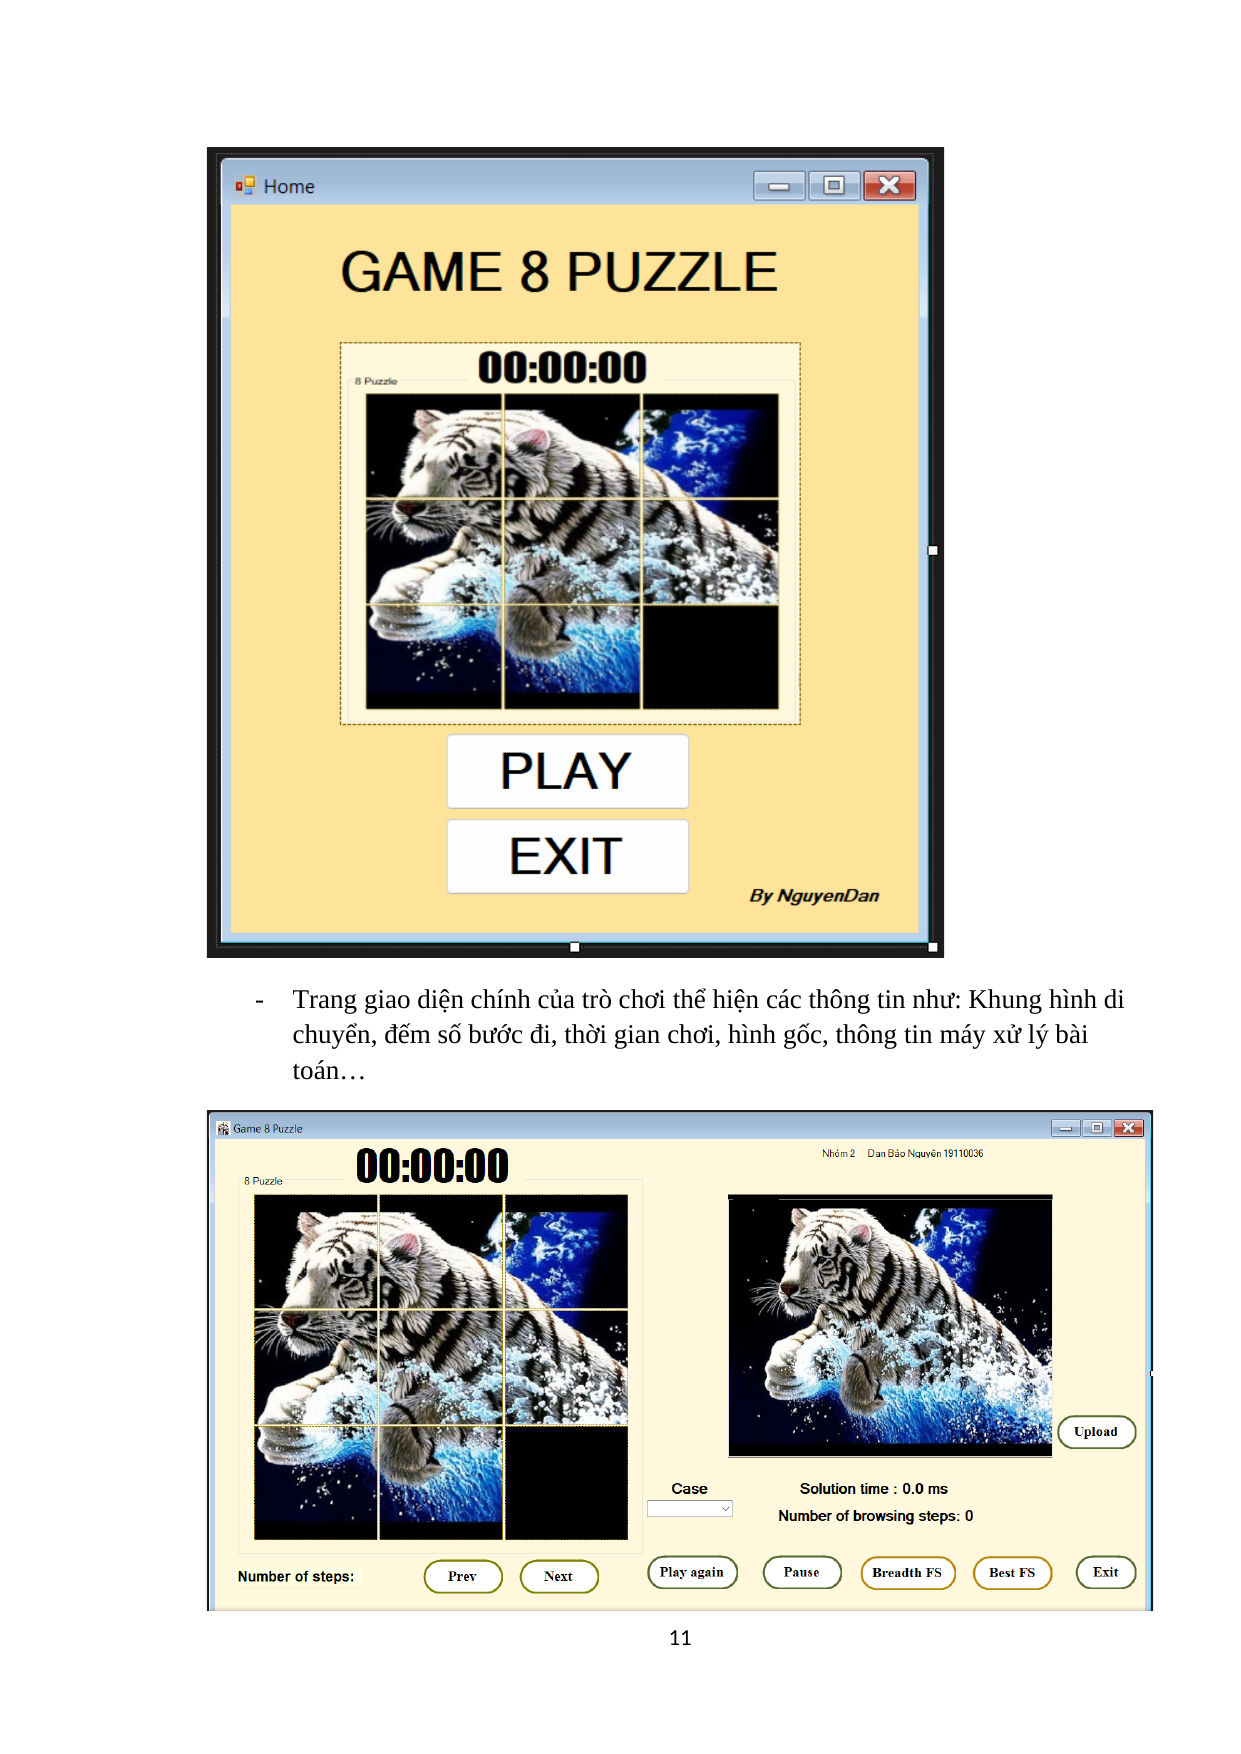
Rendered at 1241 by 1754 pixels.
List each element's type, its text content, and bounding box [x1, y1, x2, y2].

list Trang giao diện chính của trò chơi thể hiện các thông tin như: Khung hình di chuyển, đếm số bước đi, thời gian chơi, hình gốc, thông tin máy xử lý bài toán… [255, 983, 1153, 1085]
picture [206, 147, 945, 958]
picture [206, 1110, 1154, 1611]
